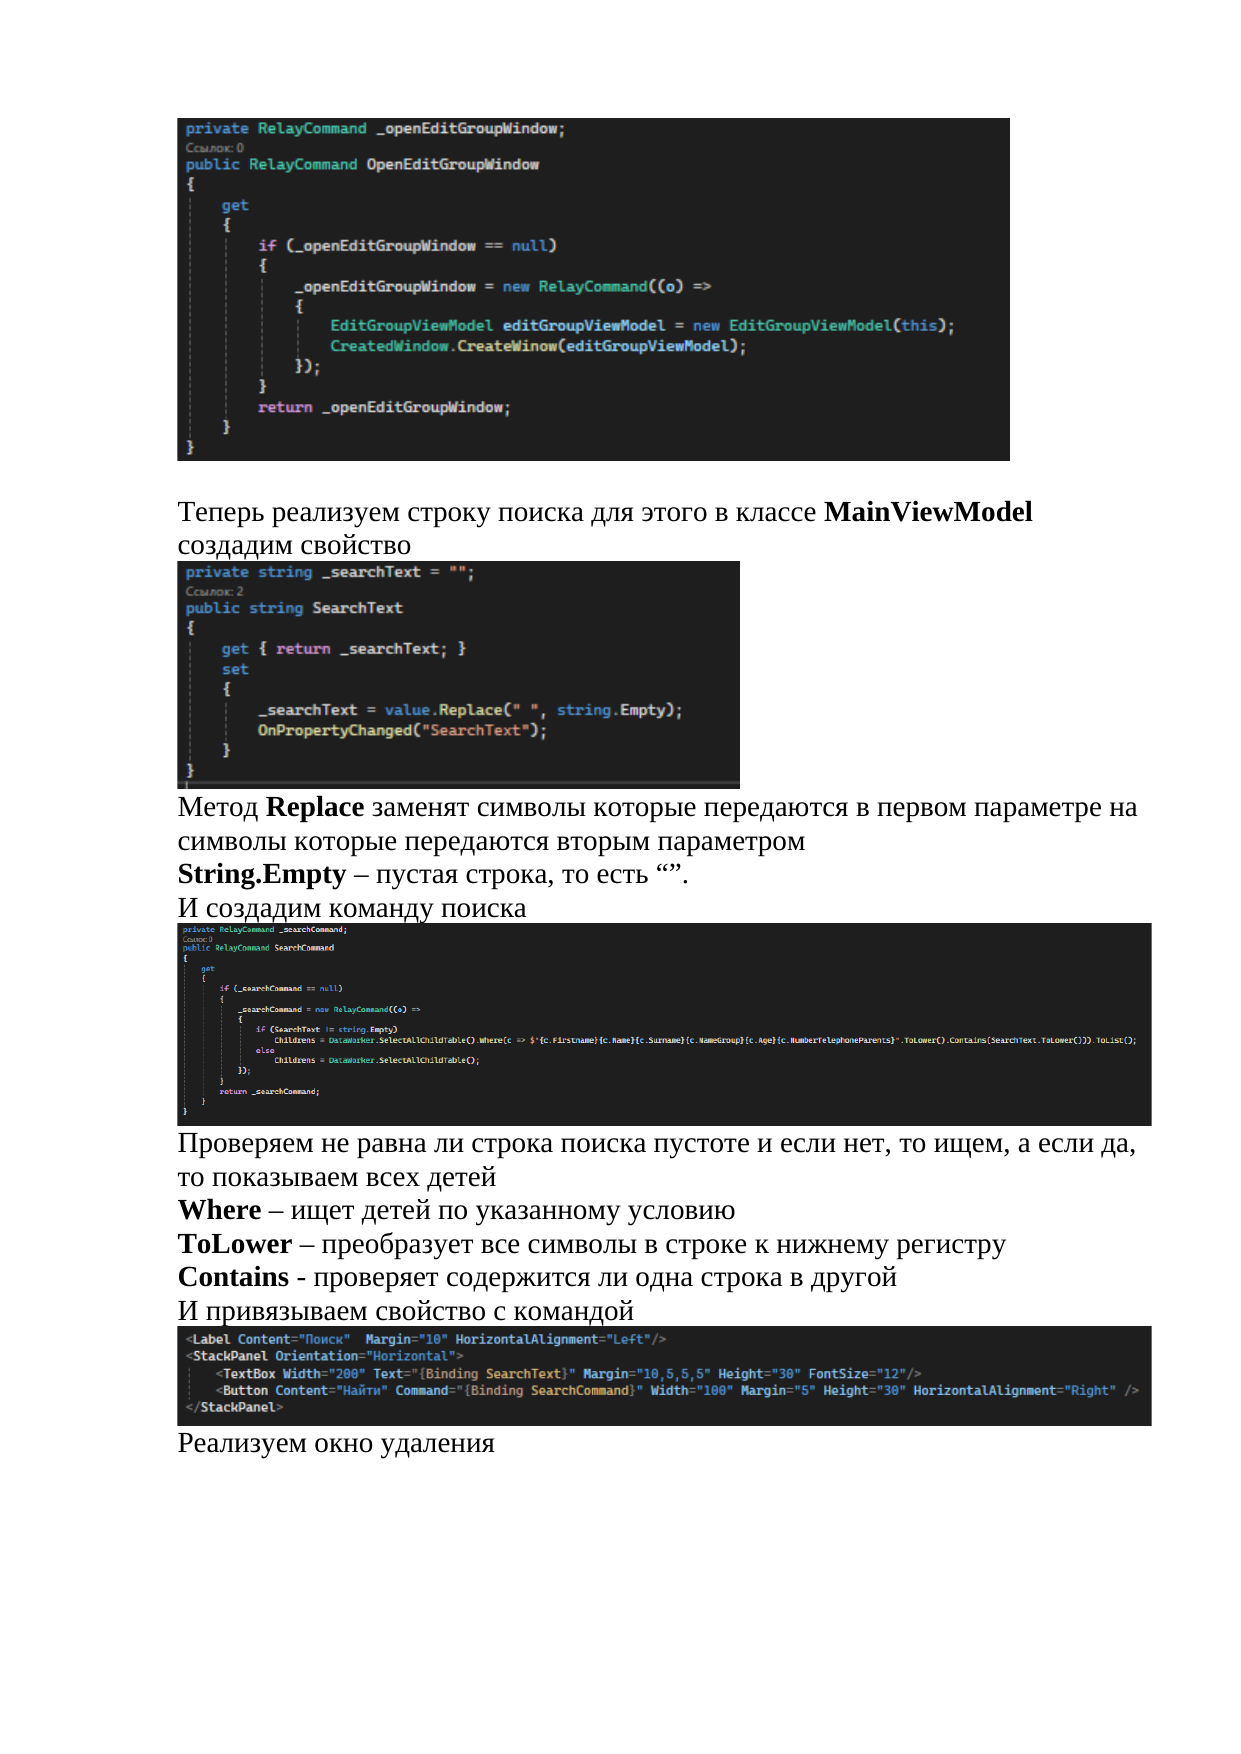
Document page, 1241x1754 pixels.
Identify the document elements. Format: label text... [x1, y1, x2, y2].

text String.Empty – пустая строка, то есть “”. [177, 856, 1152, 890]
text Реализуем окно удаления [177, 1426, 1152, 1459]
text Проверяем не равна ли строка поиска пустоте и если нет, то ищем, а если да, то показываем всех детей [177, 1126, 1152, 1192]
text Where – ищет детей по указанному условию [177, 1192, 1152, 1226]
text Contains - проверяет содержится ли одна строка в другой [177, 1259, 1152, 1293]
text И привязываем свойство с командой [177, 1293, 1152, 1326]
picture [177, 1326, 1152, 1426]
text Теперь реализуем строку поиска для этого в классе MainViewModel создадим свойство [177, 494, 1152, 561]
text И создадим команду поиска [177, 890, 1152, 923]
picture [177, 561, 740, 789]
picture [177, 923, 1152, 1126]
picture [177, 118, 1010, 461]
text ToLower – преобразует все символы в строке к нижнему регистру [177, 1226, 1152, 1259]
text Метод Replace заменят символы которые передаются в первом параметре на символы которые передаются вторым параметром [177, 789, 1152, 856]
